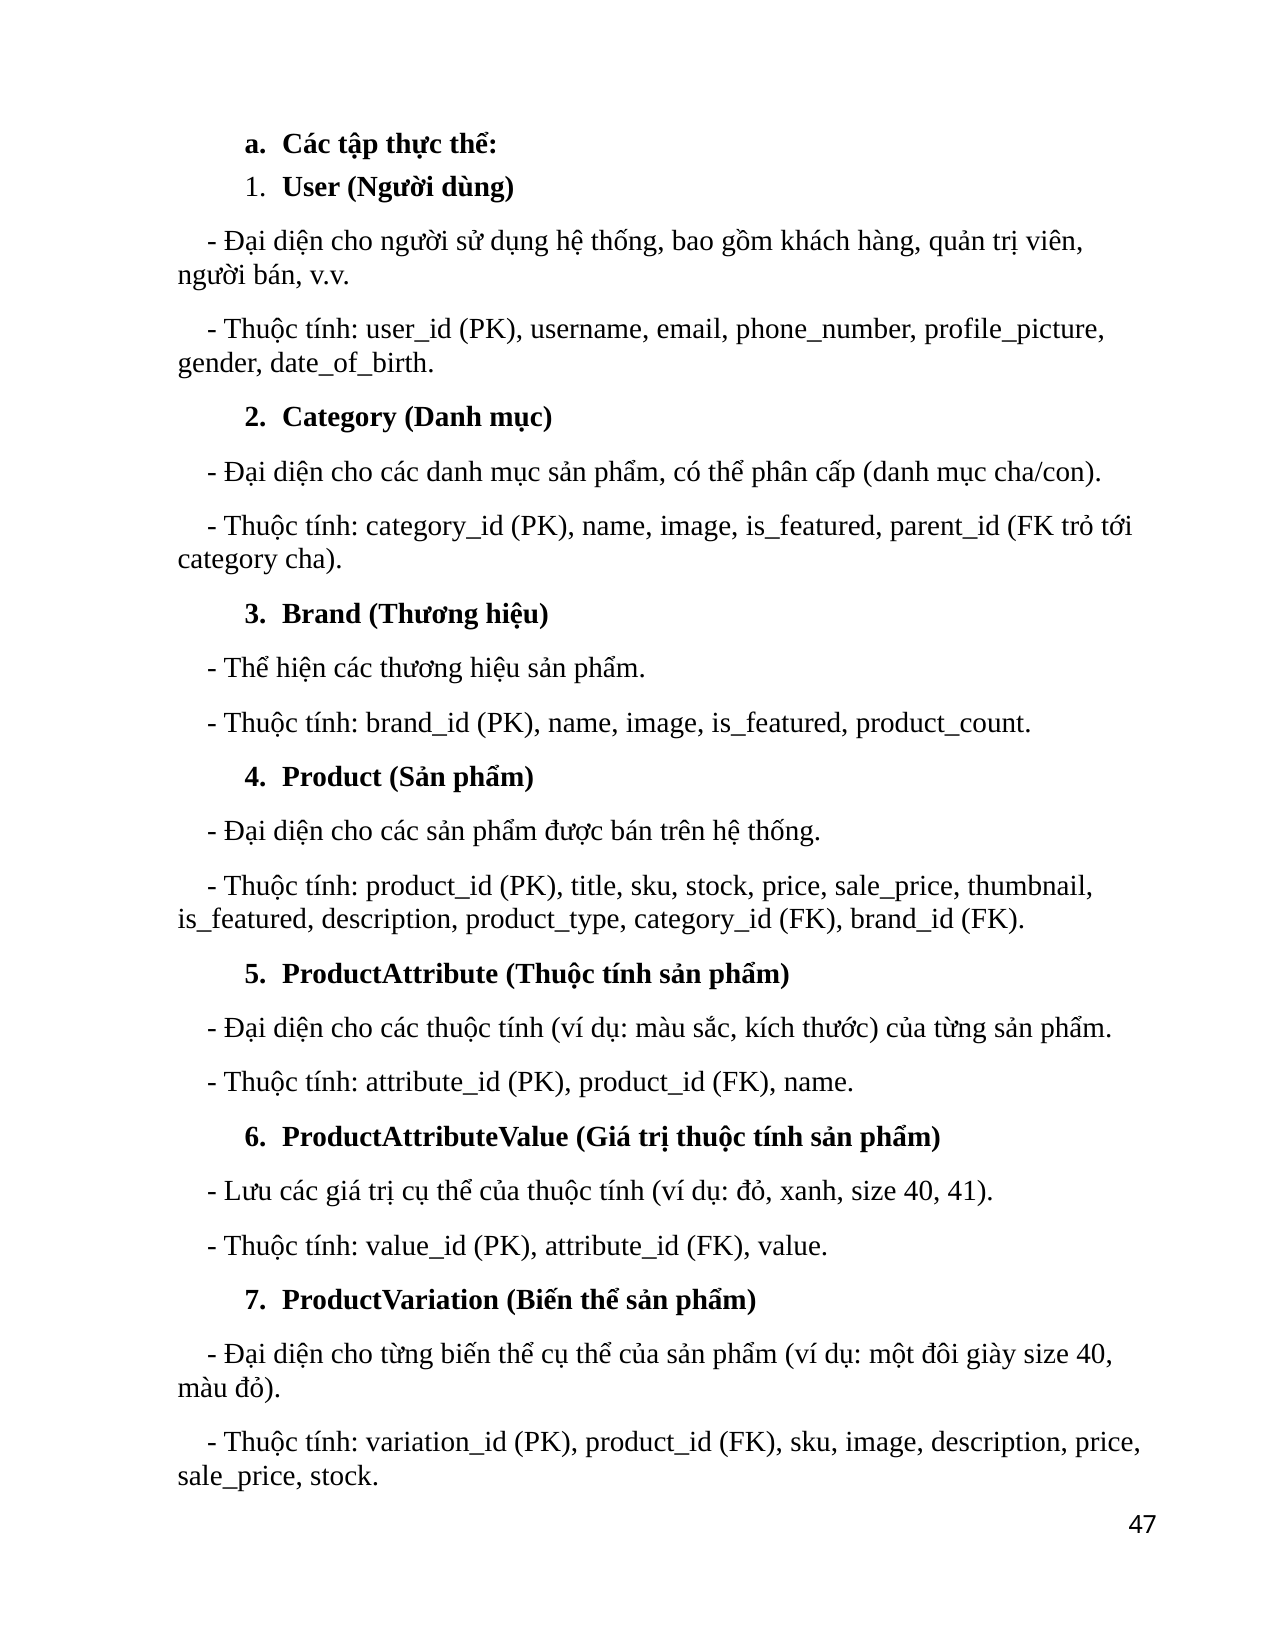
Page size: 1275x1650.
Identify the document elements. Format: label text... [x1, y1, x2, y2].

text - Thể hiện các thương hiệu sản phẩm. [177, 650, 1157, 684]
list ProductAttribute (Thuộc tính sản phẩm) [244, 956, 1157, 989]
text - Thuộc tính: brand_id (PK), name, image, is_featured, product_count. [177, 705, 1157, 738]
text - Thuộc tính: value_id (PK), attribute_id (FK), value. [177, 1228, 1157, 1261]
list ProductVariation (Biến thể sản phẩm) [244, 1282, 1157, 1316]
text - Đại diện cho các sản phẩm được bán trên hệ thống. [177, 813, 1157, 847]
list Category (Danh mục) [244, 399, 1157, 433]
list ProductAttributeValue (Giá trị thuộc tính sản phẩm) [244, 1119, 1157, 1152]
subtitle Các tập thực thể: [244, 126, 1157, 160]
text - Đại diện cho từng biến thể cụ thể của sản phẩm (ví dụ: một đôi giày size 40, màu đỏ). [177, 1336, 1157, 1403]
text - Thuộc tính: product_id (PK), title, sku, stock, price, sale_price, thumbnail, is_featured, description, product_type, category_id (FK), brand_id (FK). [177, 868, 1157, 935]
text - Thuộc tính: attribute_id (PK), product_id (FK), name. [177, 1064, 1157, 1098]
text - Lưu các giá trị cụ thể của thuộc tính (ví dụ: đỏ, xanh, size 40, 41). [177, 1173, 1157, 1207]
list Product (Sản phẩm) [244, 759, 1157, 793]
text - Thuộc tính: user_id (PK), username, email, phone_number, profile_picture, gender, date_of_birth. [177, 311, 1157, 378]
text - Thuộc tính: variation_id (PK), product_id (FK), sku, image, description, price, sale_price, stock. [177, 1424, 1157, 1491]
text - Đại diện cho các danh mục sản phẩm, có thể phân cấp (danh mục cha/con). [177, 454, 1157, 487]
text - Đại diện cho các thuộc tính (ví dụ: màu sắc, kích thước) của từng sản phẩm. [177, 1010, 1157, 1044]
list Brand (Thương hiệu) [244, 596, 1157, 629]
list User (Người dùng) [244, 169, 1157, 203]
text - Thuộc tính: category_id (PK), name, image, is_featured, parent_id (FK trỏ tới category cha). [177, 508, 1157, 575]
text - Đại diện cho người sử dụng hệ thống, bao gồm khách hàng, quản trị viên, người bán, v.v. [177, 223, 1157, 291]
